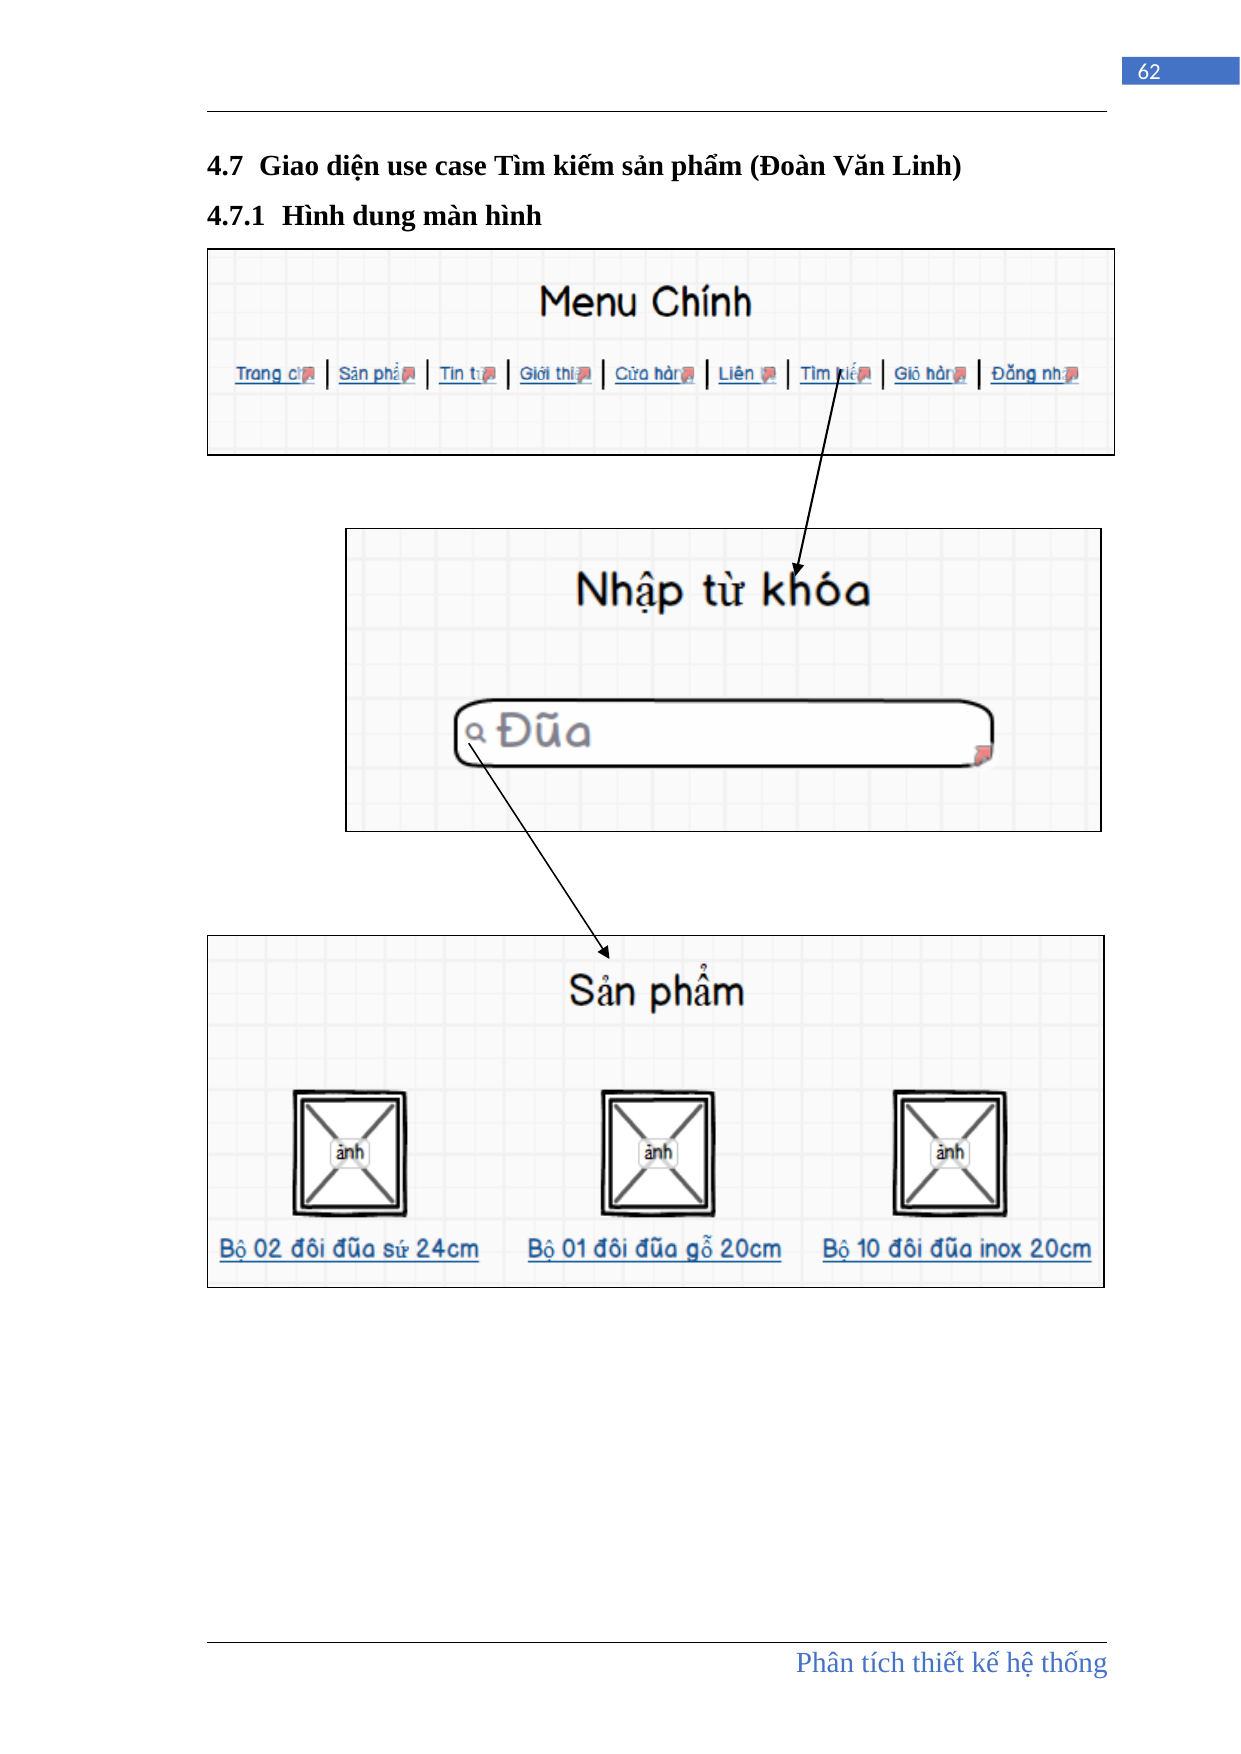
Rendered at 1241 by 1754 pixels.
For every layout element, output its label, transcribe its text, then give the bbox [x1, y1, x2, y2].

subtitle Giao diện use case Tìm kiếm sản phẩm (Đoàn Văn Linh) [207, 148, 1107, 181]
picture [208, 936, 1103, 1287]
picture [347, 529, 1100, 831]
picture [208, 250, 1114, 454]
subtitle Hình dung màn hình [207, 198, 1107, 232]
